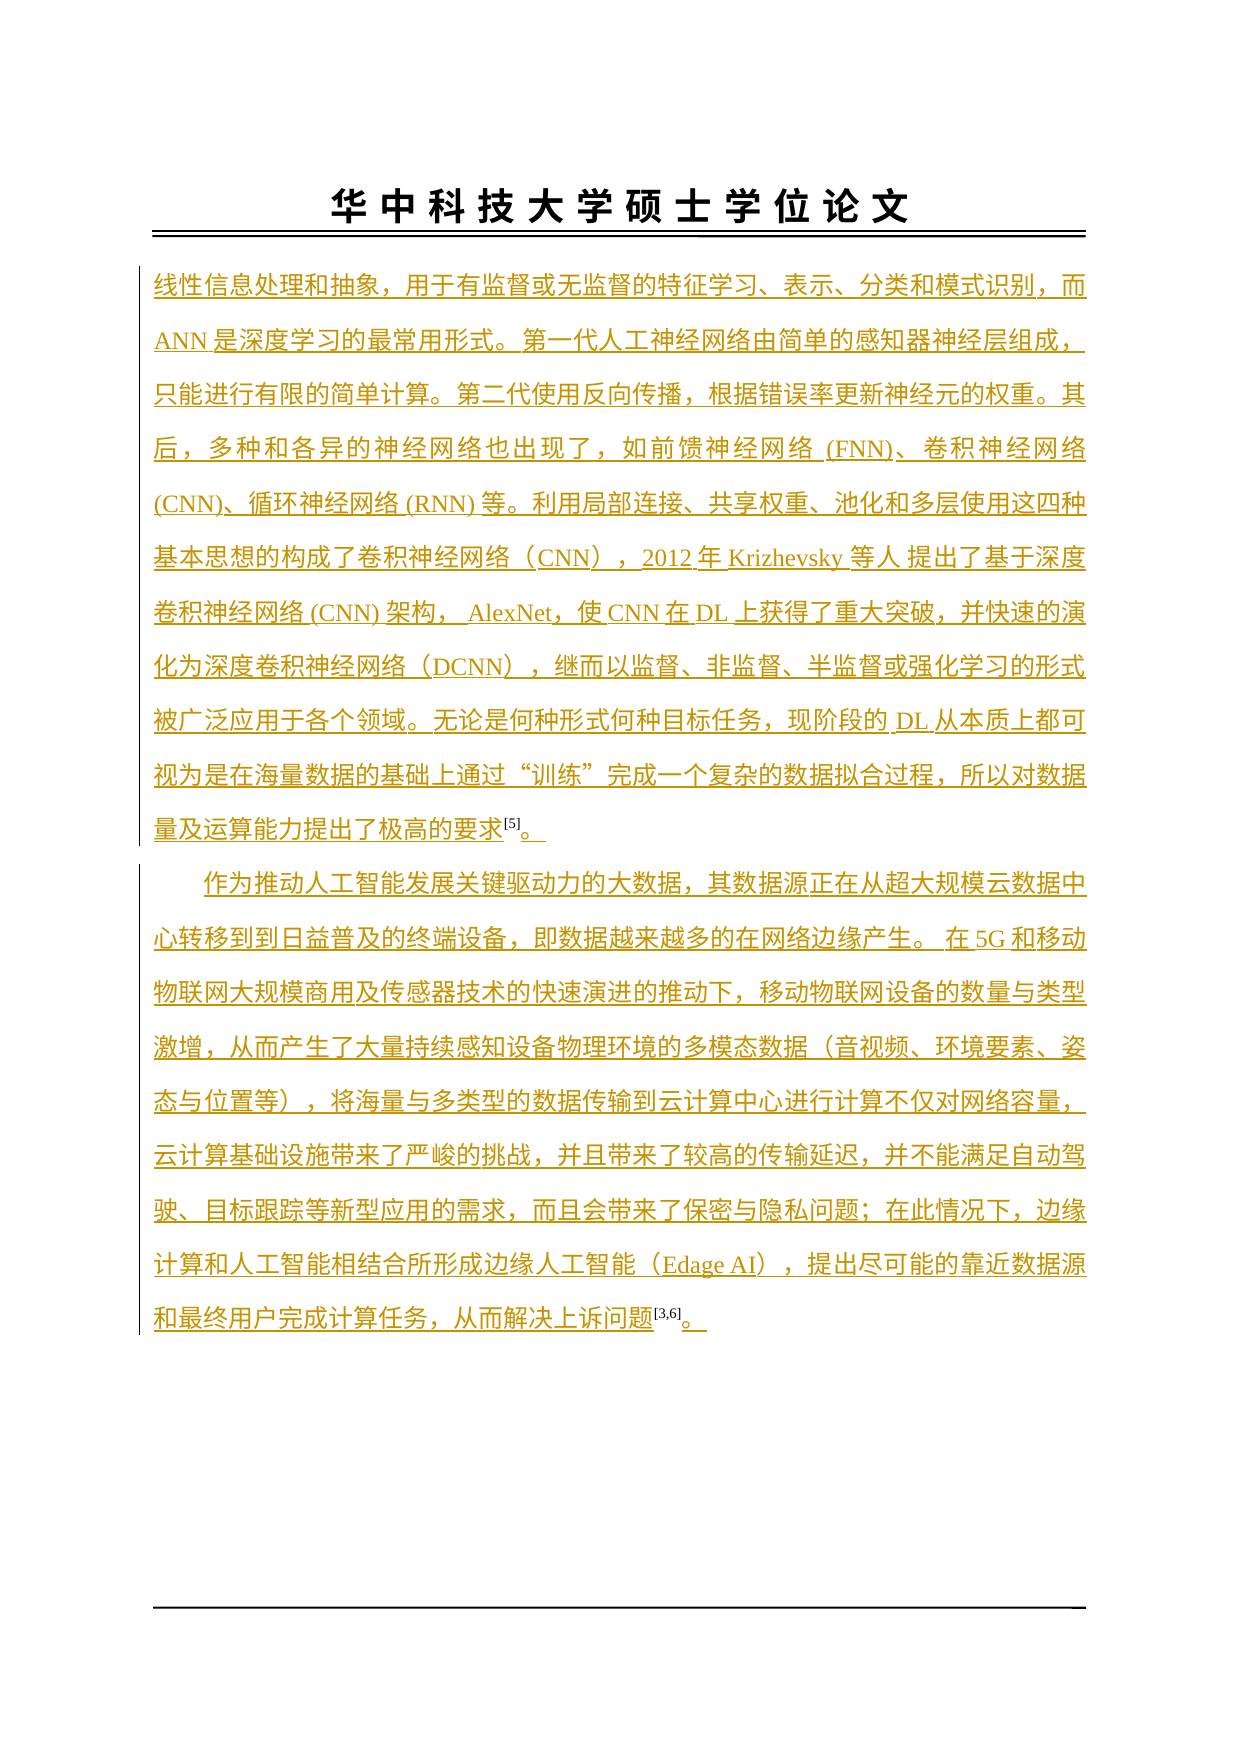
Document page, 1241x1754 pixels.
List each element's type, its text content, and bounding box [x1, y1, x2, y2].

text [3,6] [153, 1277, 1087, 1335]
text 为了研究人脑行为，上世纪六十年代，科学家提出了深度神经网络的概念，试图通过仿真学研究人脑架构，模拟人脑的活动机理，并使用数学来进行抽象表示，最终采用计算机软件仿真来实现多个方面的应用[4]。而[5] [153, 787, 1087, 846]
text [153, 266, 1087, 297]
text [3,6] [153, 1005, 1087, 1221]
text 为了研究人脑行为，上世纪六十年代，科学家提出了深度神经网络的概念，试图通过仿真学研究人脑架构，模拟人脑的活动机理，并使用数学来进行抽象表示，最终采用计算机软件仿真来实现多个方面的应用[4]。而[5] [153, 515, 1087, 786]
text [153, 298, 1087, 514]
text [3,6] [153, 1222, 1087, 1276]
text [3,6] [153, 864, 1087, 1004]
